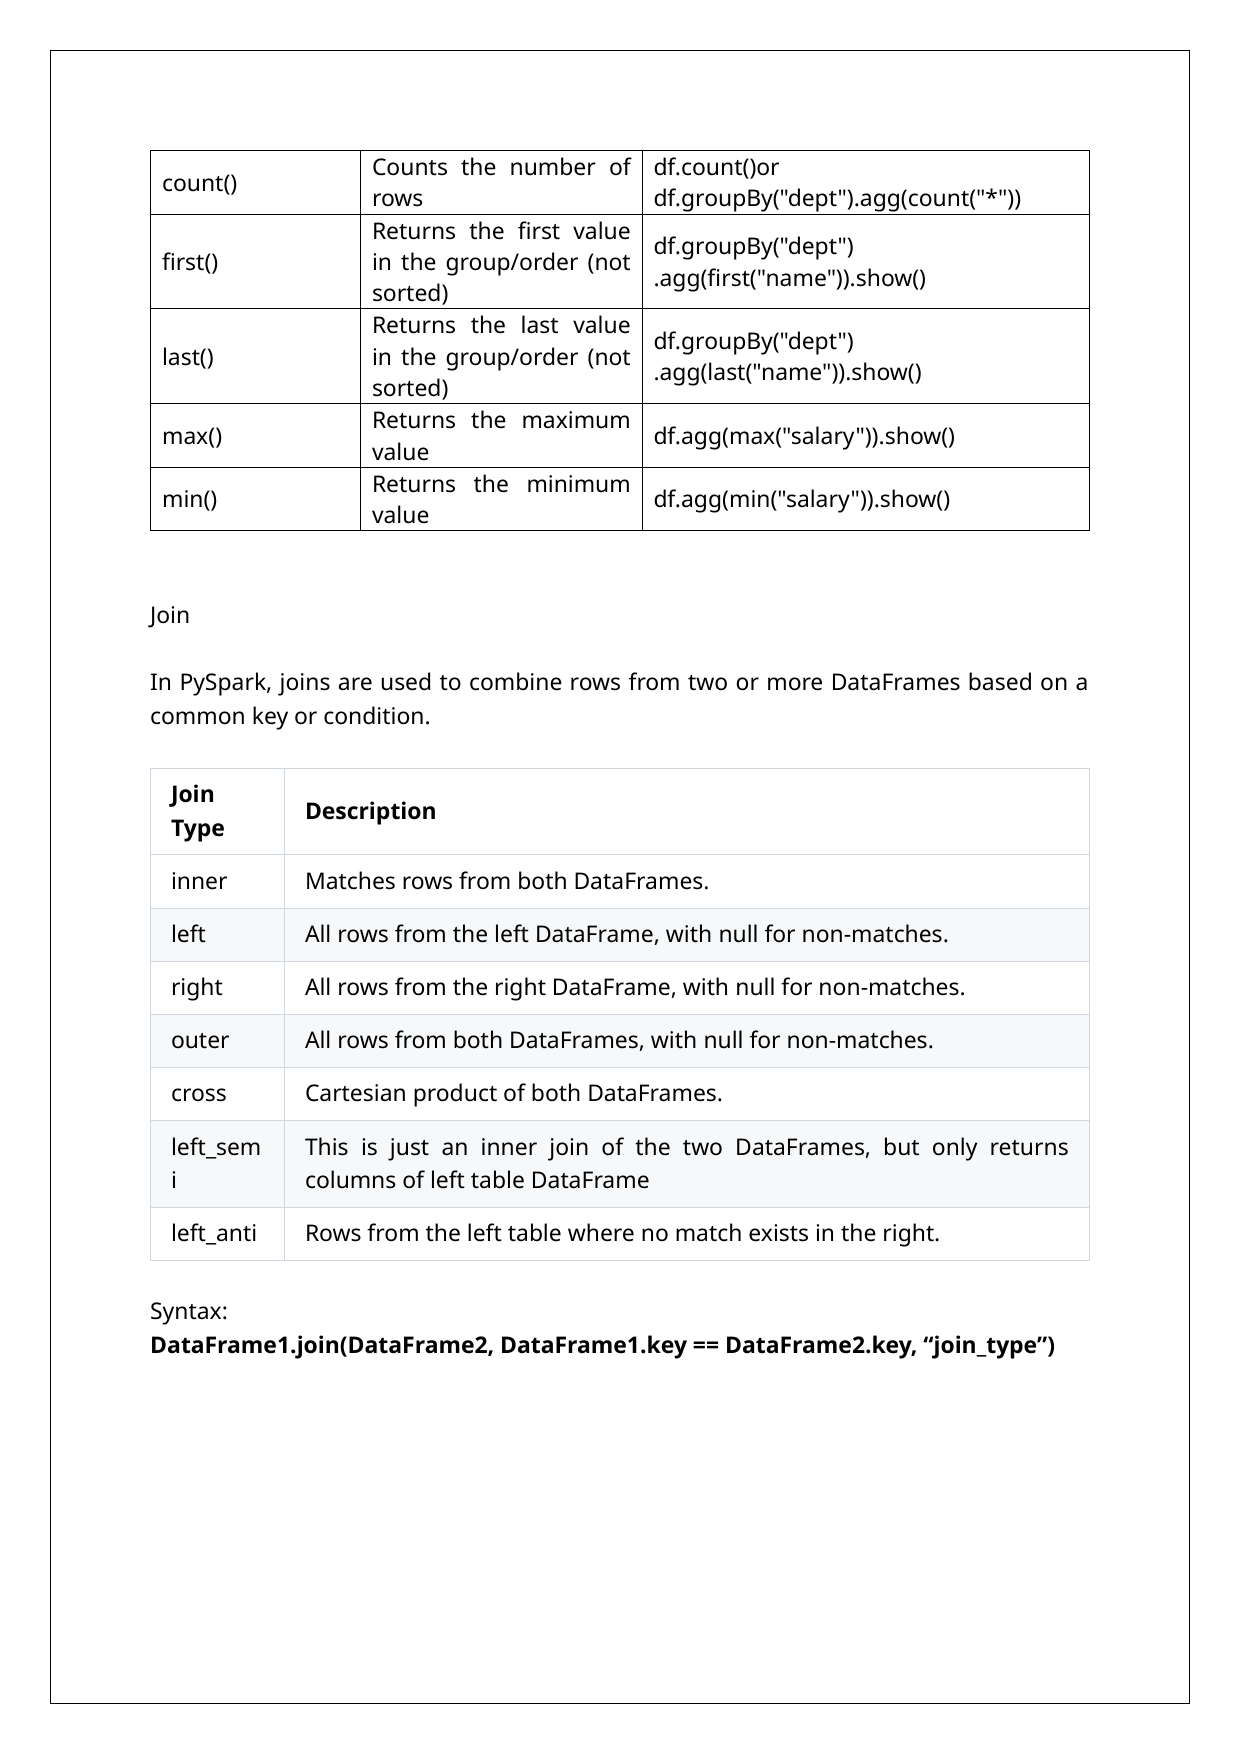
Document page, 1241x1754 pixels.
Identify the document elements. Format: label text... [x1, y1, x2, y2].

table_cell min() [151, 468, 360, 530]
table_cell Counts the number of rows [361, 151, 642, 213]
text In PySpark, joins are used to combine rows from two or more DataFrames based on a common key or condition. [150, 666, 1090, 731]
table_cell df.groupBy("dept") .agg(first("name")).show() [643, 215, 1089, 308]
text Syntax: [150, 1295, 1090, 1326]
table_cell Cartesian product of both DataFrames. [285, 1068, 1089, 1120]
table_cell first() [151, 215, 360, 308]
table_cell max() [151, 404, 360, 467]
table_cell df.agg(max("salary")).show() [643, 404, 1089, 467]
table_cell Rows from the left table where no match exists in the right. [285, 1208, 1089, 1260]
table_cell left_semi [151, 1121, 284, 1207]
table_header Join Type [151, 769, 284, 854]
table_cell Returns the minimum value [361, 468, 642, 530]
table_cell All rows from both DataFrames, with null for non-matches. [285, 1015, 1089, 1067]
table_cell last() [151, 309, 360, 403]
table_cell Returns the first value in the group/order (not sorted) [361, 215, 642, 308]
table_cell inner [151, 855, 284, 907]
table_cell left [151, 909, 284, 961]
table_cell left_anti [151, 1208, 284, 1260]
table_cell Returns the maximum value [361, 404, 642, 467]
table_cell Matches rows from both DataFrames. [285, 855, 1089, 907]
table_header Description [285, 769, 1089, 854]
table_cell df.agg(min("salary")).show() [643, 468, 1089, 530]
table_cell All rows from the left DataFrame, with null for non-matches. [285, 909, 1089, 961]
table_cell df.groupBy("dept") .agg(last("name")).show() [643, 309, 1089, 403]
table_cell All rows from the right DataFrame, with null for non-matches. [285, 962, 1089, 1014]
table_cell count() [151, 151, 360, 213]
table_cell Returns the last value in the group/order (not sorted) [361, 309, 642, 403]
table_cell outer [151, 1015, 284, 1067]
text Join [150, 599, 1090, 630]
table_cell This is just an inner join of the two DataFrames, but only returns columns of left table DataFrame [285, 1121, 1089, 1207]
table_cell cross [151, 1068, 284, 1120]
text DataFrame1.join(DataFrame2, DataFrame1.key == DataFrame2.key, “join_type”) [150, 1328, 1090, 1360]
table_cell df.count()or df.groupBy("dept").agg(count("*")) [643, 151, 1089, 213]
table_cell right [151, 962, 284, 1014]
